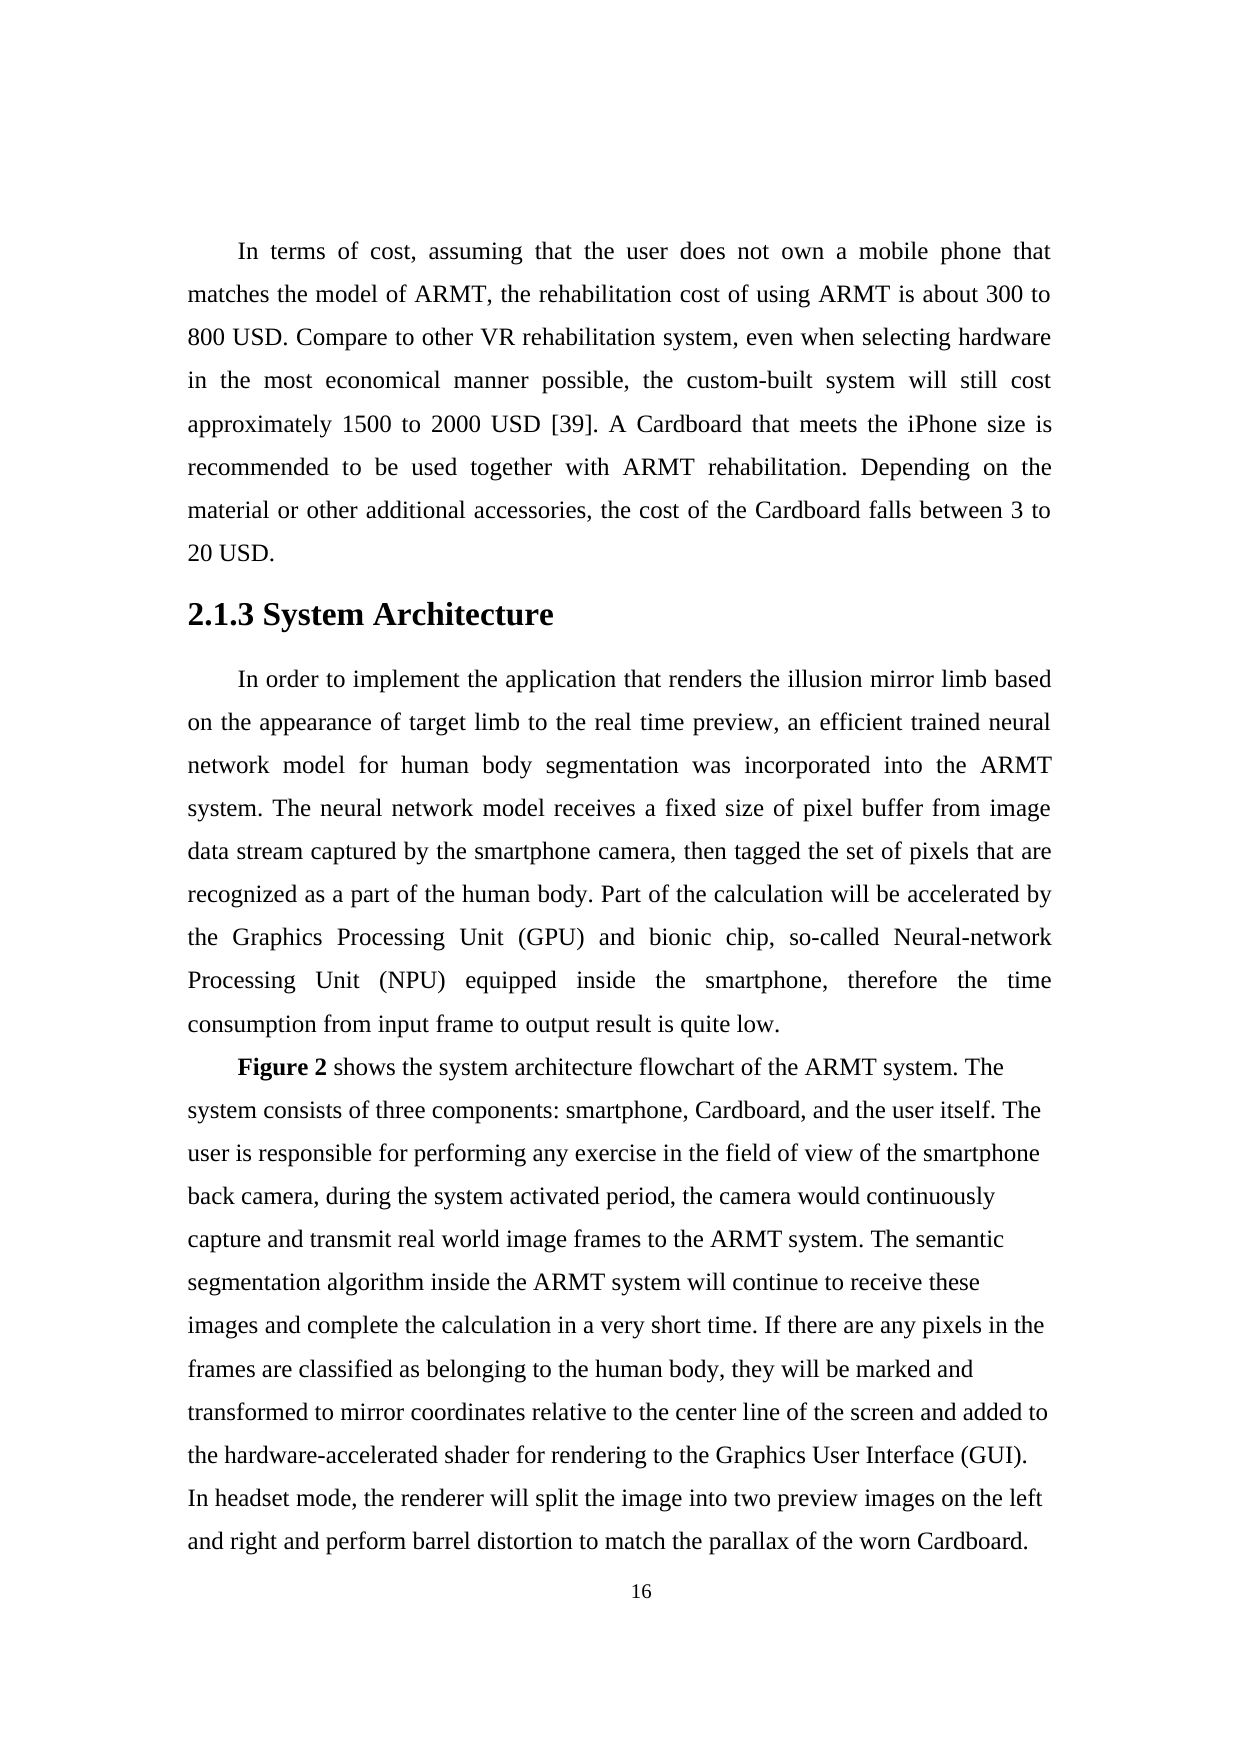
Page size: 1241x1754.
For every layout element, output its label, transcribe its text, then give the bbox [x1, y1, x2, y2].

text In terms of cost, assuming that the user does not own a mobile phone that matches the model of ARMT, the rehabilitation cost of using ARMT is about 300 to 800 USD. Compare to other VR rehabilitation system, even when selecting hardware in the most economical manner possible, the custom-built system will still cost approximately 1500 to 2000 USD [39]. A Cardboard that meets the iPhone size is recommended to be used together with ARMT rehabilitation. Depending on the material or other additional accessories, the cost of the Cardboard falls between 3 to 20 USD. [187, 236, 1053, 567]
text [187, 1052, 1053, 1555]
text In order to implement the application that renders the illusion mirror limb based on the appearance of target limb to the real time preview, an efficient trained neural network model for human body segmentation was incorporated into the ARMT system. The neural network model receives a fixed size of pixel buffer from image data stream captured by the smartphone camera, then tagged the set of pixels that are recognized as a part of the human body. Part of the calculation will be accelerated by the Graphics Processing Unit (GPU) and bionic chip, so-called Neural-network Processing Unit (NPU) equipped inside the smartphone, therefore the time consumption from input frame to output result is quite low. [187, 664, 1053, 1037]
subtitle 2.1.3 System Architecture [187, 594, 1053, 632]
